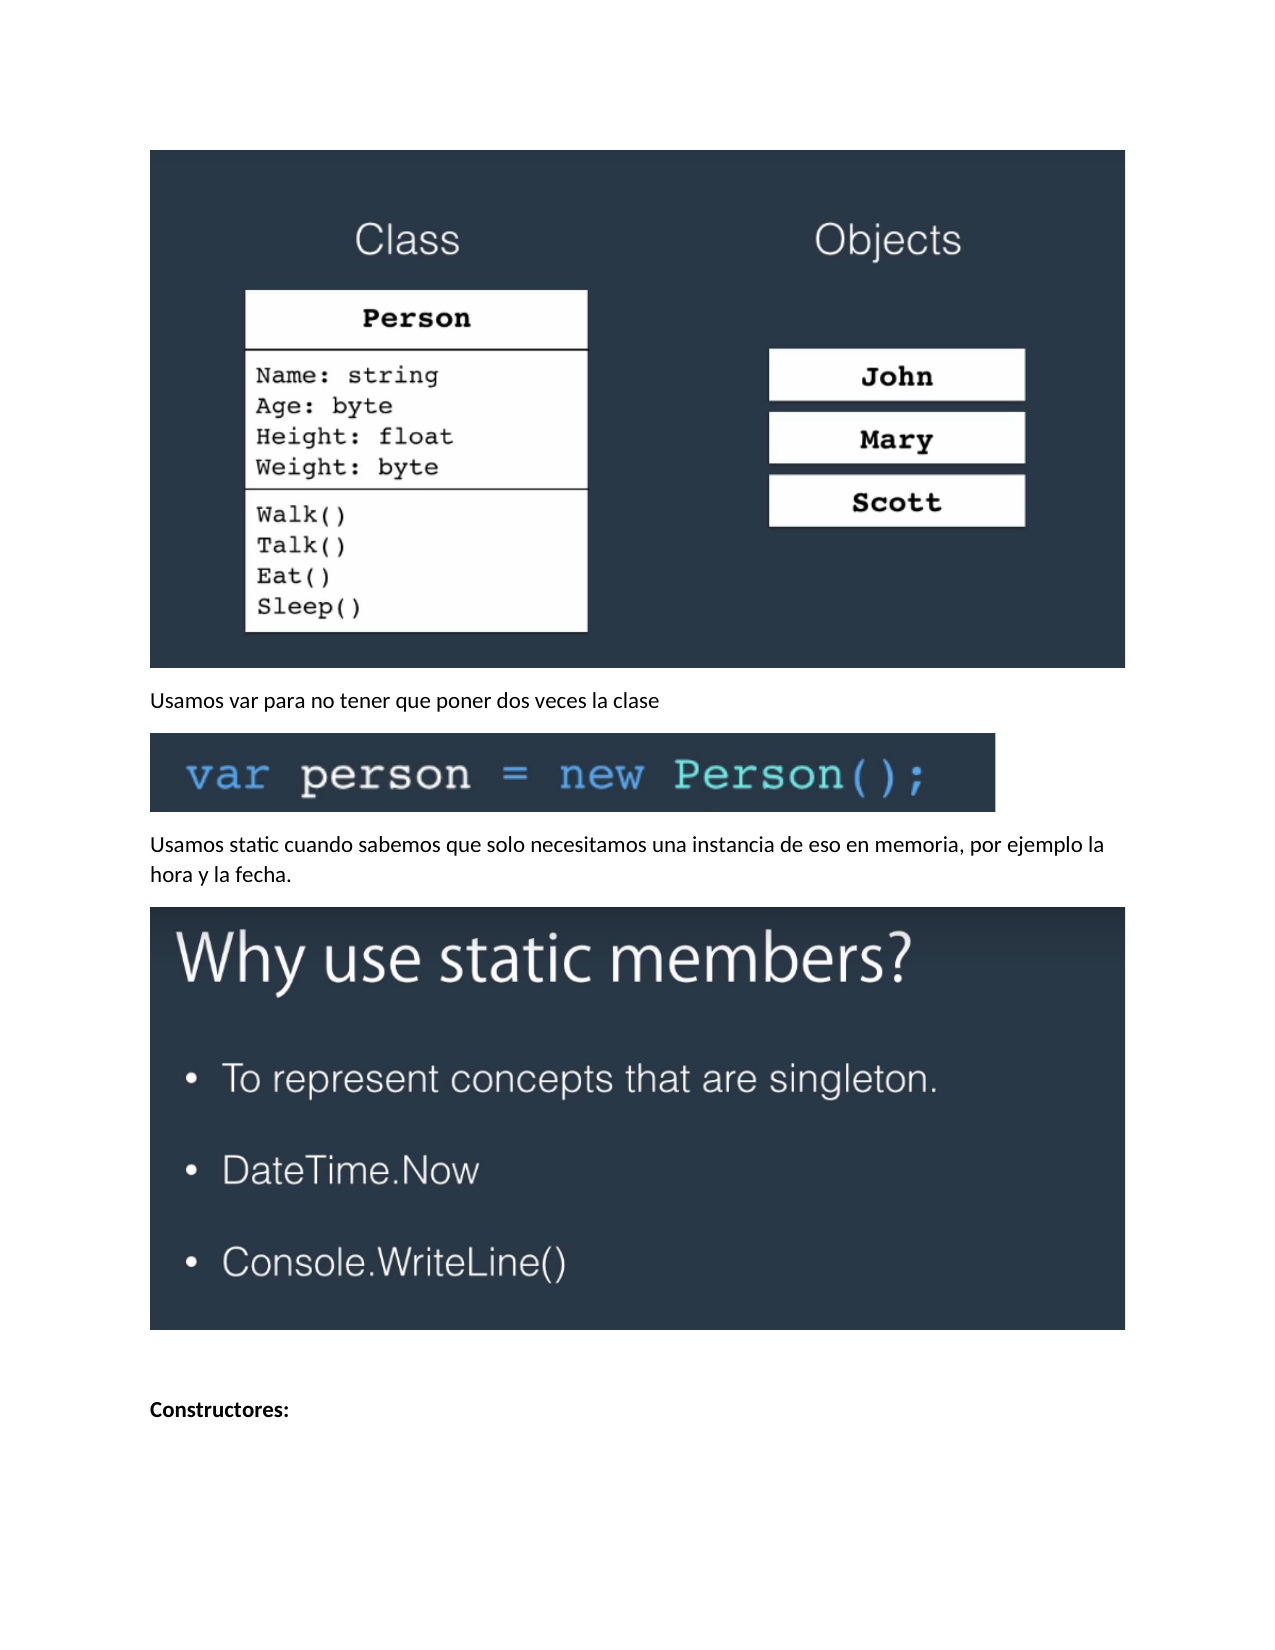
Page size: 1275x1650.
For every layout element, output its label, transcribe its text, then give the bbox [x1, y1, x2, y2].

picture [150, 733, 996, 812]
picture [150, 907, 1125, 1330]
text Usamos static cuando sabemos que solo necesitamos una instancia de eso en memoria, por ejemplo la hora y la fecha. [150, 830, 1125, 888]
picture [150, 150, 1125, 668]
text Usamos var para no tener que poner dos veces la clase [150, 686, 1125, 714]
text Constructores: [150, 1395, 1125, 1423]
